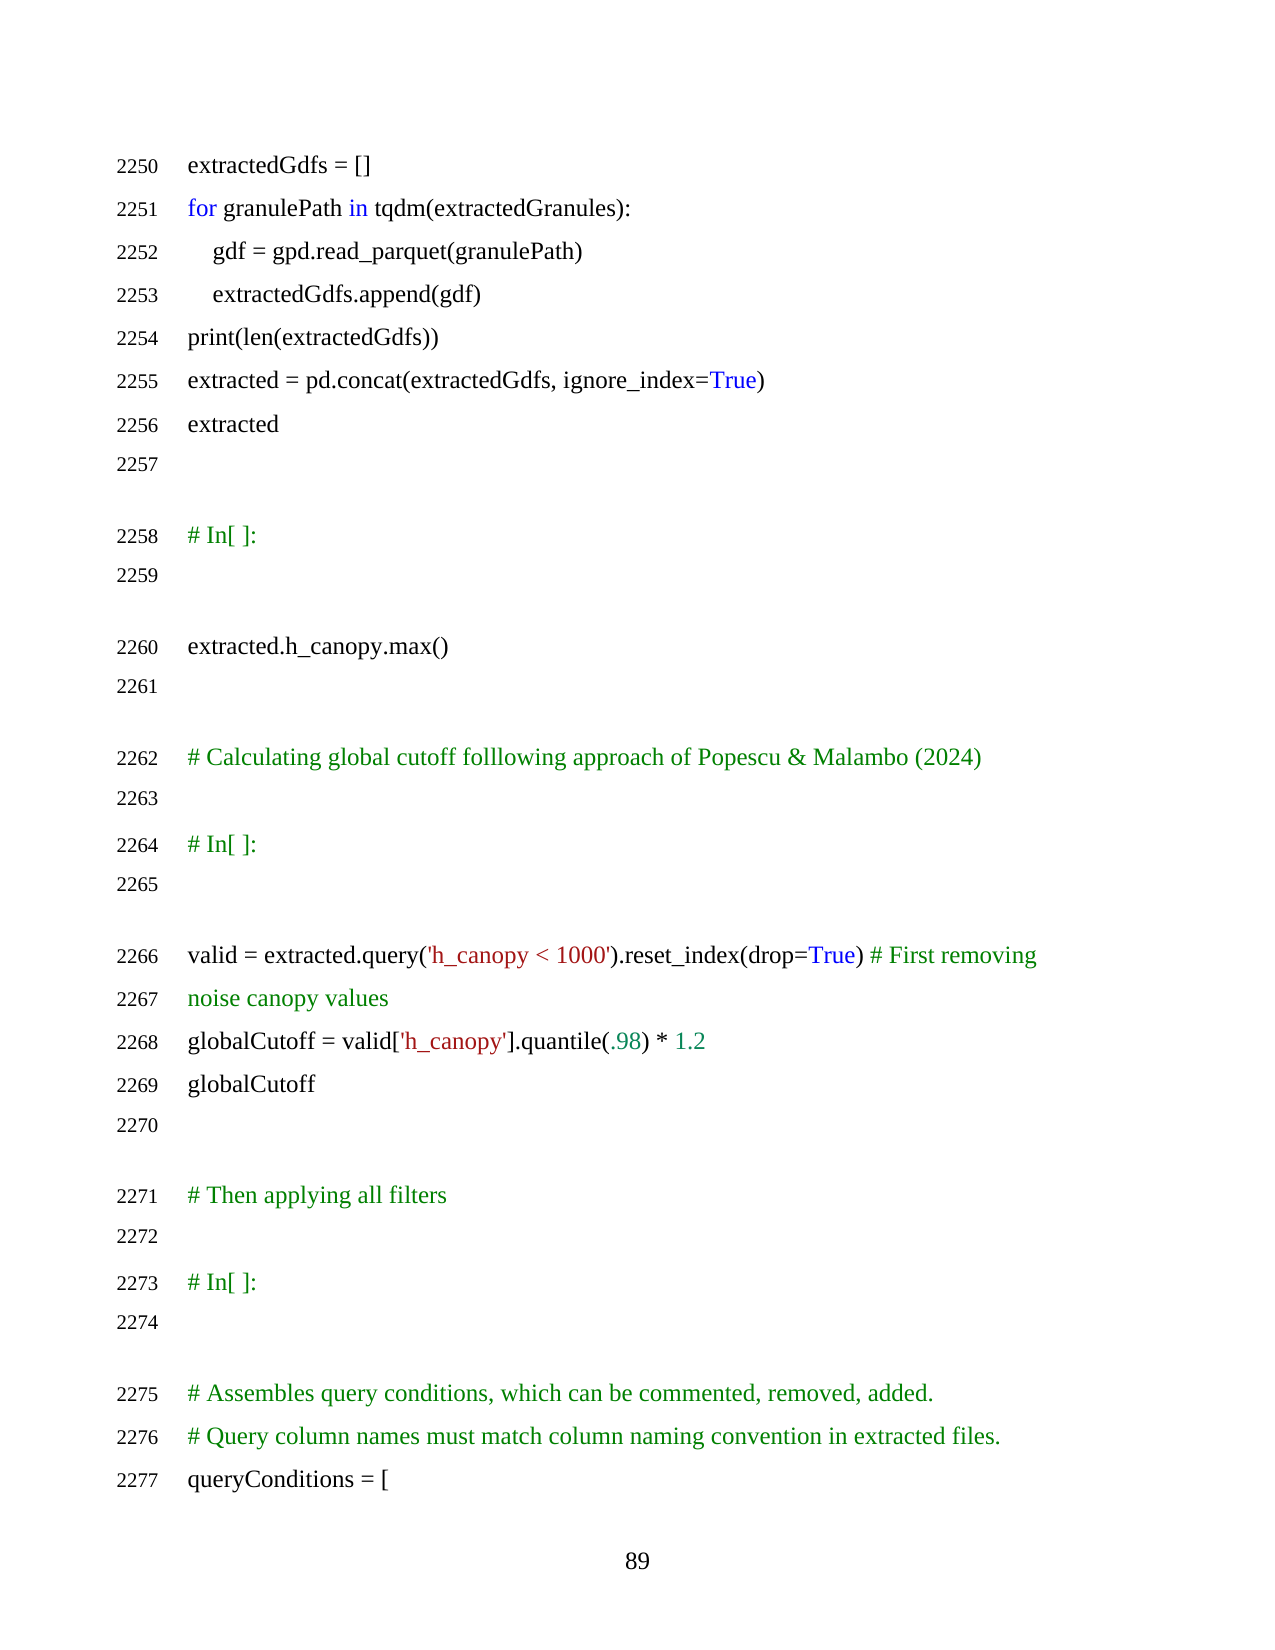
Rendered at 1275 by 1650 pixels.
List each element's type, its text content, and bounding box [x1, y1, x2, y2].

text globalCutoff [187, 1069, 1087, 1098]
text gdf = gpd.read_parquet(granulePath) [187, 236, 1087, 265]
text # Assembles query conditions, which can be commented, removed, added. [187, 1378, 1087, 1407]
text extractedGdfs = [] [187, 150, 1087, 179]
text extracted.h_canopy.max() [187, 631, 1087, 660]
text # Calculating global cutoff folllowing approach of Popescu & Malambo (2024) [187, 742, 1087, 771]
text extracted [187, 409, 1087, 437]
text # In[ ]: [187, 520, 1087, 549]
text valid = extracted.query('h_canopy < 1000').reset_index(drop=True) # First removing noise canopy values [187, 940, 1087, 1012]
text globalCutoff = valid['h_canopy'].quantile(.98) * 1.2 [187, 1026, 1087, 1055]
text print(len(extractedGdfs)) [187, 322, 1087, 351]
text # In[ ]: [187, 1267, 1087, 1296]
text # Query column names must match column naming convention in extracted files. [187, 1421, 1087, 1450]
text extracted = pd.concat(extractedGdfs, ignore_index=True) [187, 366, 1087, 394]
text for granulePath in tqdm(extractedGranules): [187, 193, 1087, 222]
text extractedGdfs.append(gdf) [187, 279, 1087, 308]
text # In[ ]: [187, 829, 1087, 857]
text # Then applying all filters [187, 1181, 1087, 1209]
text queryConditions = [ [187, 1464, 1087, 1493]
